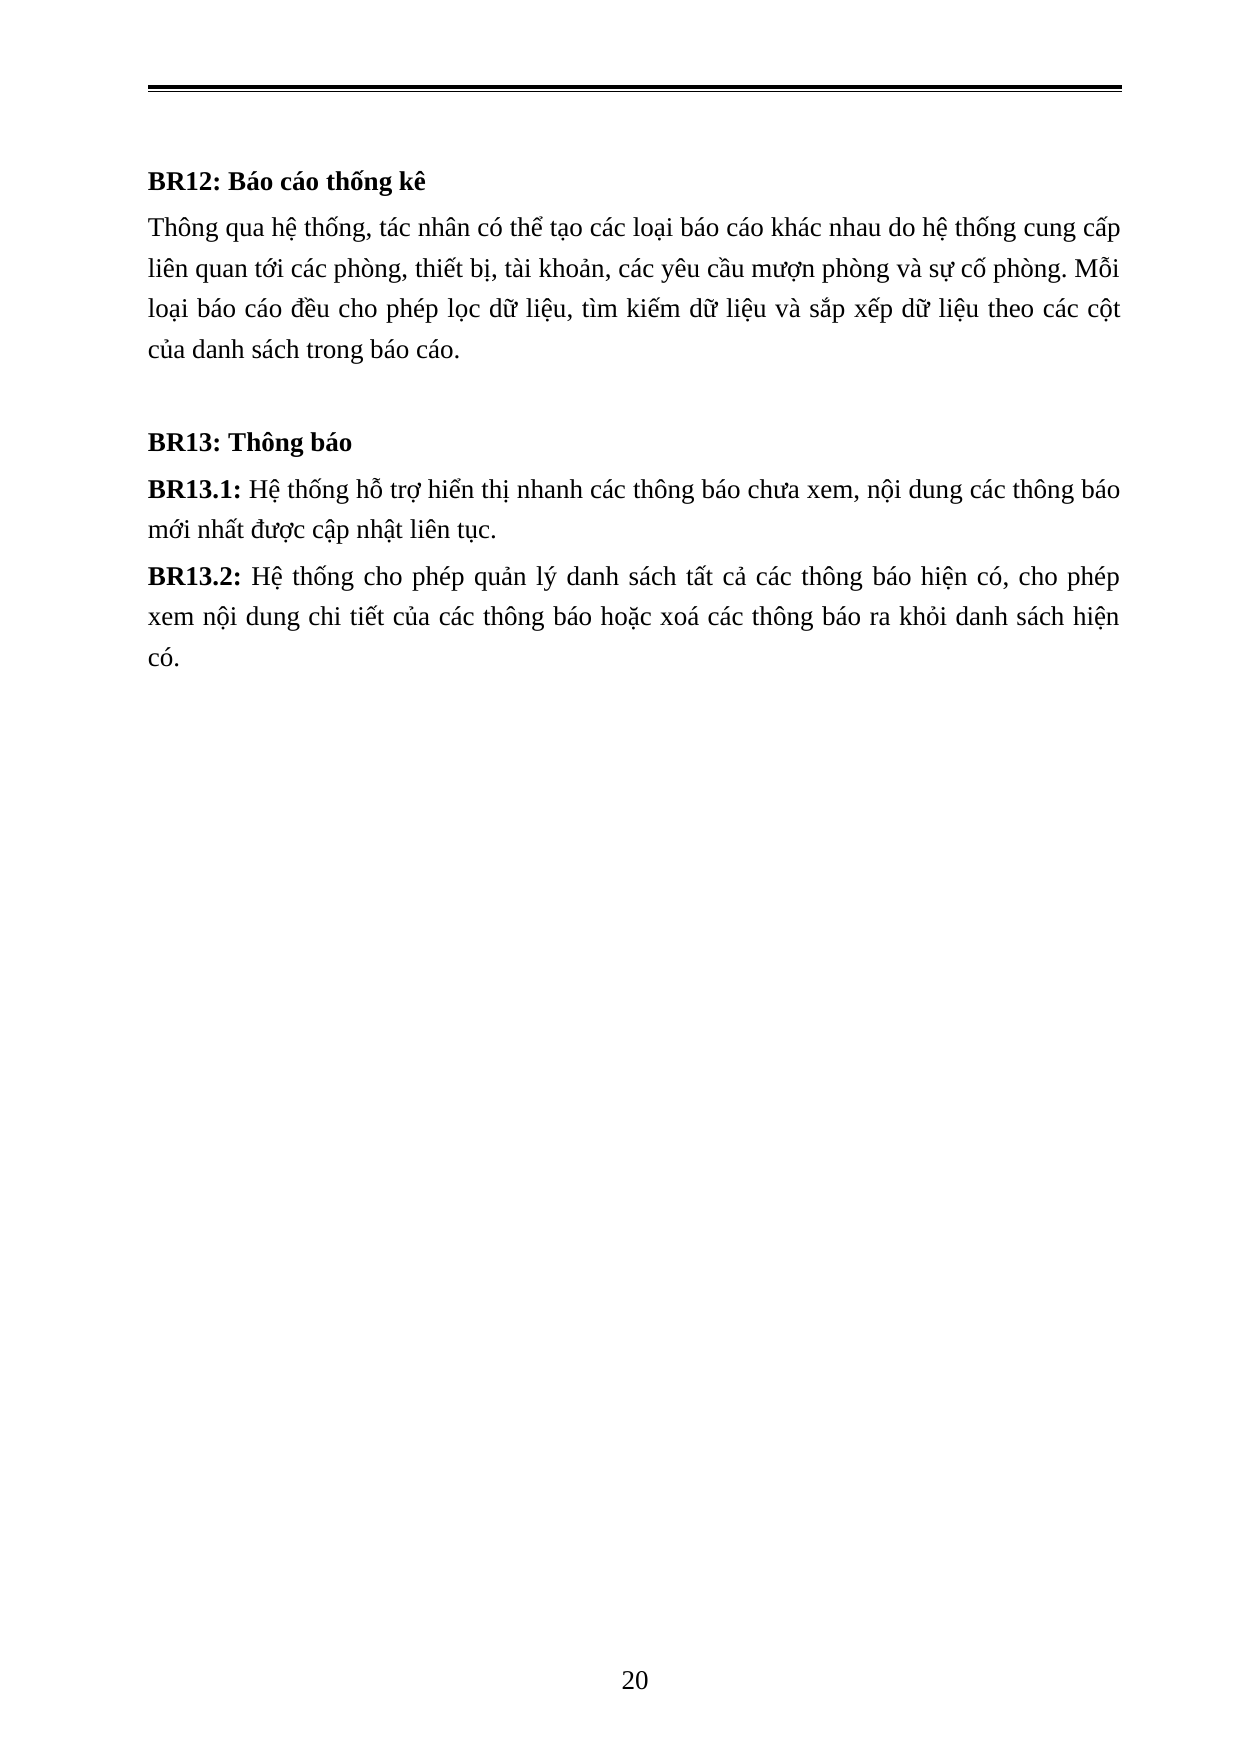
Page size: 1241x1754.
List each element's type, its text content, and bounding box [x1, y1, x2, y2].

text BR13.2: Hệ thống cho phép quản lý danh sách tất cả các thông báo hiện có, cho phép xem nội dung chi tiết của các thông báo hoặc xoá các thông báo ra khỏi danh sách hiện có. [148, 560, 1122, 672]
text Thông qua hệ thống, tác nhân có thể tạo các loại báo cáo khác nhau do hệ thống cung cấp liên quan tới các phòng, thiết bị, tài khoản, các yêu cầu mượn phòng và sự cố phòng. Mỗi loại báo cáo đều cho phép lọc dữ liệu, tìm kiếm dữ liệu và sắp xếp dữ liệu theo các cột của danh sách trong báo cáo. [148, 211, 1122, 364]
text BR13.1: Hệ thống hỗ trợ hiển thị nhanh các thông báo chưa xem, nội dung các thông báo mới nhất được cập nhật liên tục. [148, 473, 1122, 544]
text BR13: Thông báo [148, 426, 1122, 457]
text BR12: Báo cáo thống kê [148, 165, 1122, 196]
